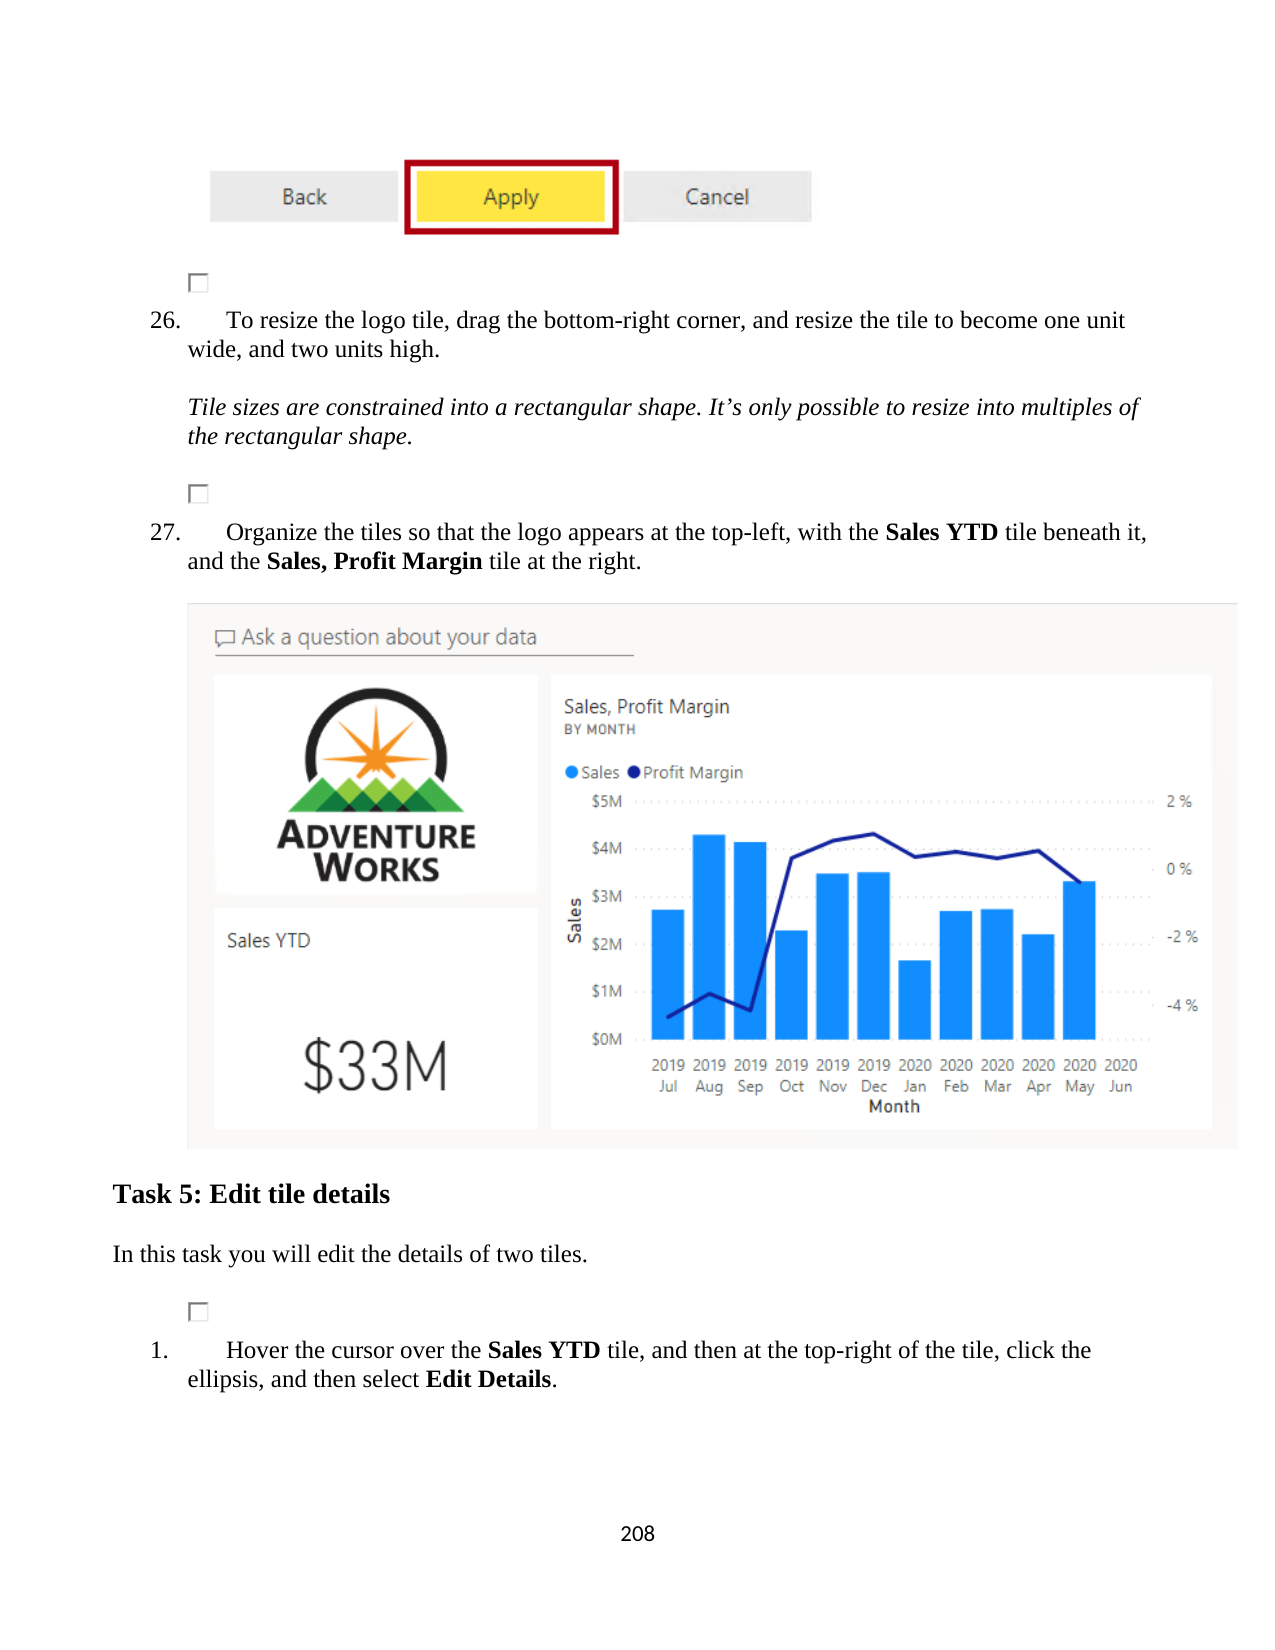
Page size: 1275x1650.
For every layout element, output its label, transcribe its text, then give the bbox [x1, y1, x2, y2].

text Task 5: Edit tile details [112, 1177, 1162, 1210]
text In this task you will edit the details of two tiles. [112, 1239, 1162, 1268]
picture [187, 150, 829, 238]
list Hover the cursor over the Sales YTD tile, and then at the top-right of the tile, click the ellipsis, and then select Edit Details. [150, 1297, 1162, 1393]
text Tile sizes are constrained into a rectangular shape. It’s only possible to resize into multiples of the rectangular shape. [187, 392, 1162, 449]
list To resize the logo tile, drag the bottom-right corner, and resize the tile to become one unit wide, and two units high. [150, 267, 1162, 363]
list Organize the tiles so that the logo appears at the top-left, with the Sales YTD tile beneath it, and the Sales, Profit Margin tile at the right. [150, 479, 1162, 574]
picture [187, 603, 1238, 1149]
